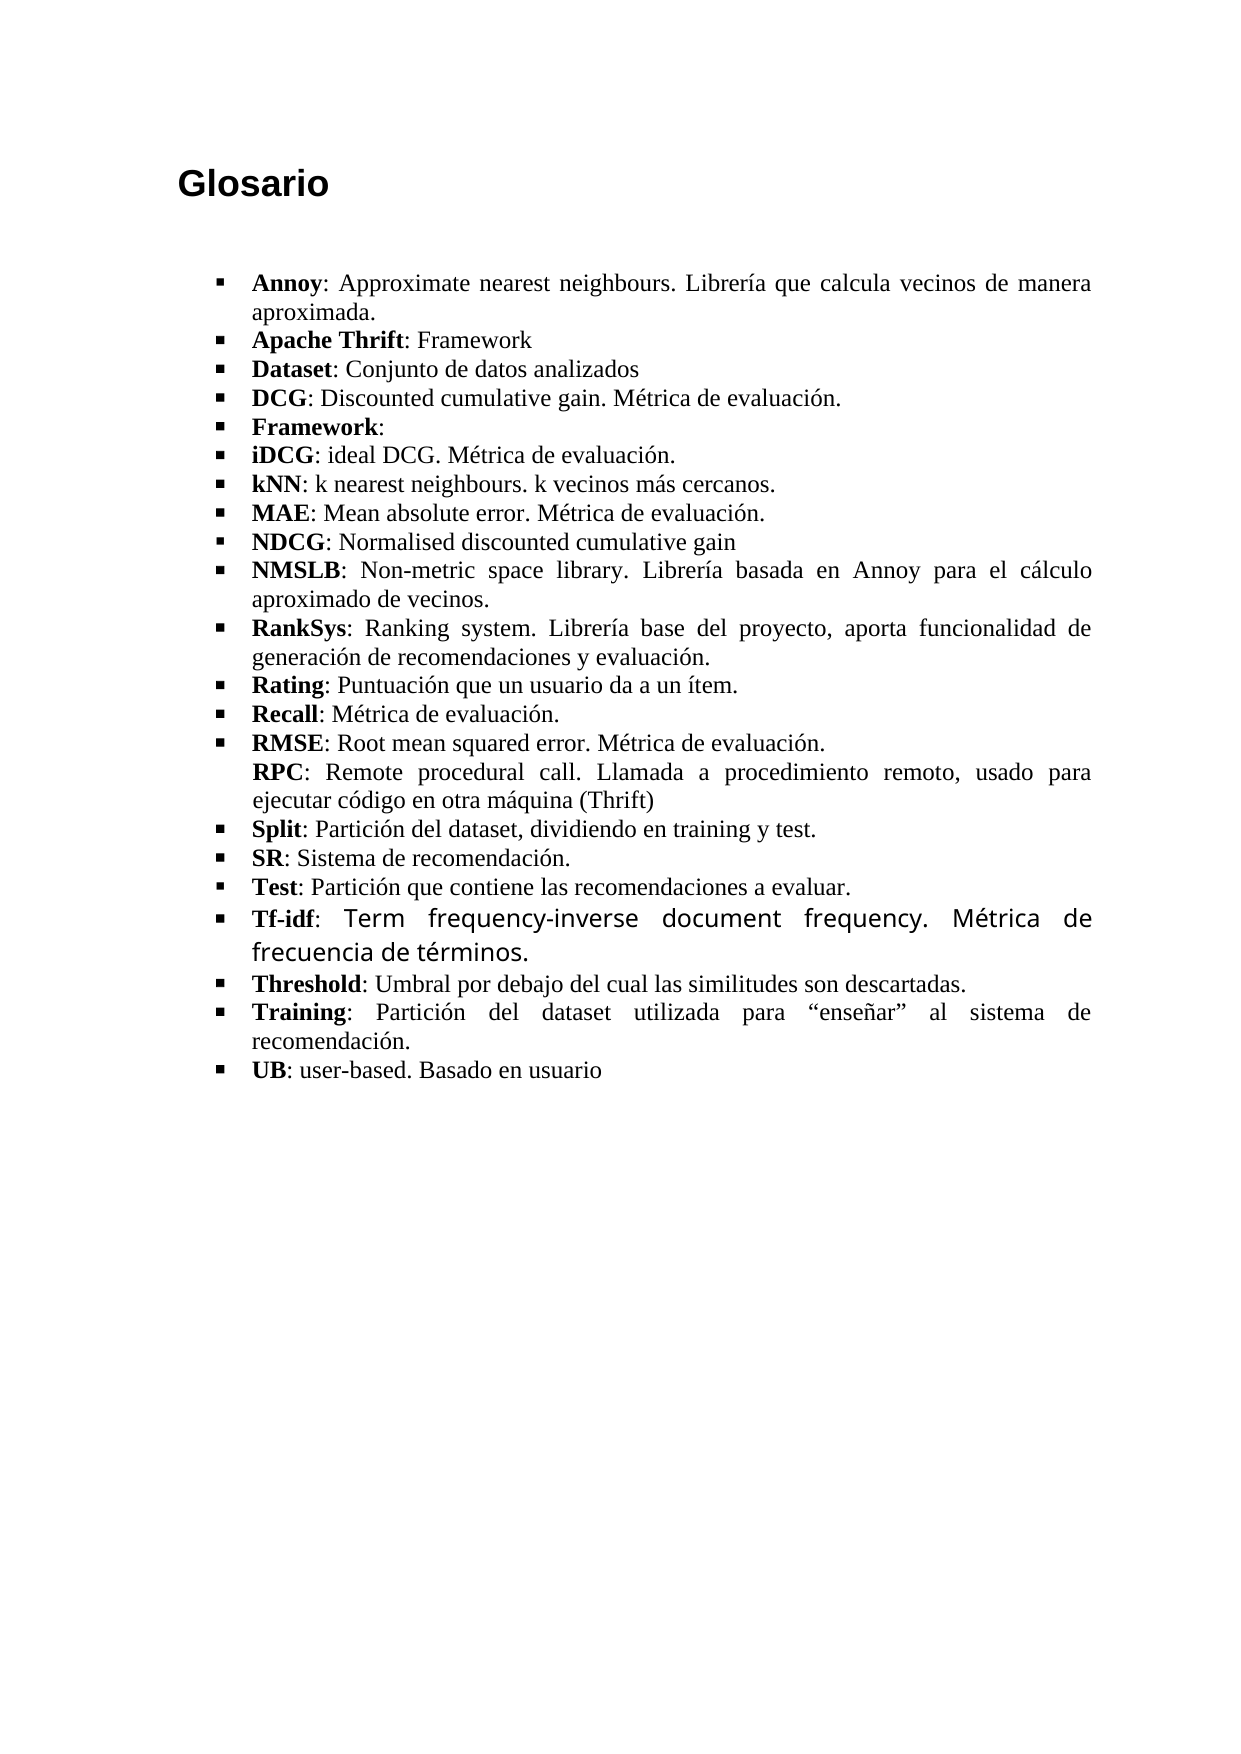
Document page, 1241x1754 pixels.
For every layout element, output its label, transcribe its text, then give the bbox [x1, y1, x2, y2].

list Annoy: Approximate nearest neighbours. Librería que calcula vecinos de manera aproximada. [214, 268, 1092, 326]
list Training: Partición del dataset utilizada para “enseñar” al sistema de recomendación. [214, 997, 1092, 1055]
subtitle Glosario [177, 161, 1063, 204]
list kNN: k nearest neighbours. k vecinos más cercanos. [214, 469, 1092, 498]
list SR: Sistema de recomendación. [214, 843, 1092, 872]
list Test: Partición que contiene las recomendaciones a evaluar. [214, 872, 1092, 901]
list Tf-idf: Term frequency-inverse document frequency. Métrica de frecuencia de términos. [214, 901, 1092, 969]
list iDCG: ideal DCG. Métrica de evaluación. [214, 441, 1092, 469]
list RPC: Remote procedural call. Llamada a procedimiento remoto, usado para ejecutar código en otra máquina (Thrift) [252, 757, 1092, 814]
list Threshold: Umbral por debajo del cual las similitudes son descartadas. [214, 969, 1092, 997]
list Recall: Métrica de evaluación. [214, 699, 1092, 728]
list MAE: Mean absolute error. Métrica de evaluación. [214, 498, 1092, 527]
list NDCG: Normalised discounted cumulative gain [214, 527, 1092, 556]
list RMSE: Root mean squared error. Métrica de evaluación. [214, 728, 1092, 757]
list Dataset: Conjunto de datos analizados [214, 354, 1092, 383]
list UB: user-based. Basado en usuario [214, 1055, 1092, 1084]
list DCG: Discounted cumulative gain. Métrica de evaluación. [214, 383, 1092, 412]
list NMSLB: Non-metric space library. Librería basada en Annoy para el cálculo aproximado de vecinos. [214, 556, 1092, 613]
list Split: Partición del dataset, dividiendo en training y test. [214, 814, 1092, 843]
list Framework: [214, 412, 1092, 441]
list Rating: Puntuación que un usuario da a un ítem. [214, 671, 1092, 699]
list Apache Thrift: Framework [214, 326, 1092, 354]
list RankSys: Ranking system. Librería base del proyecto, aporta funcionalidad de generación de recomendaciones y evaluación. [214, 613, 1092, 671]
